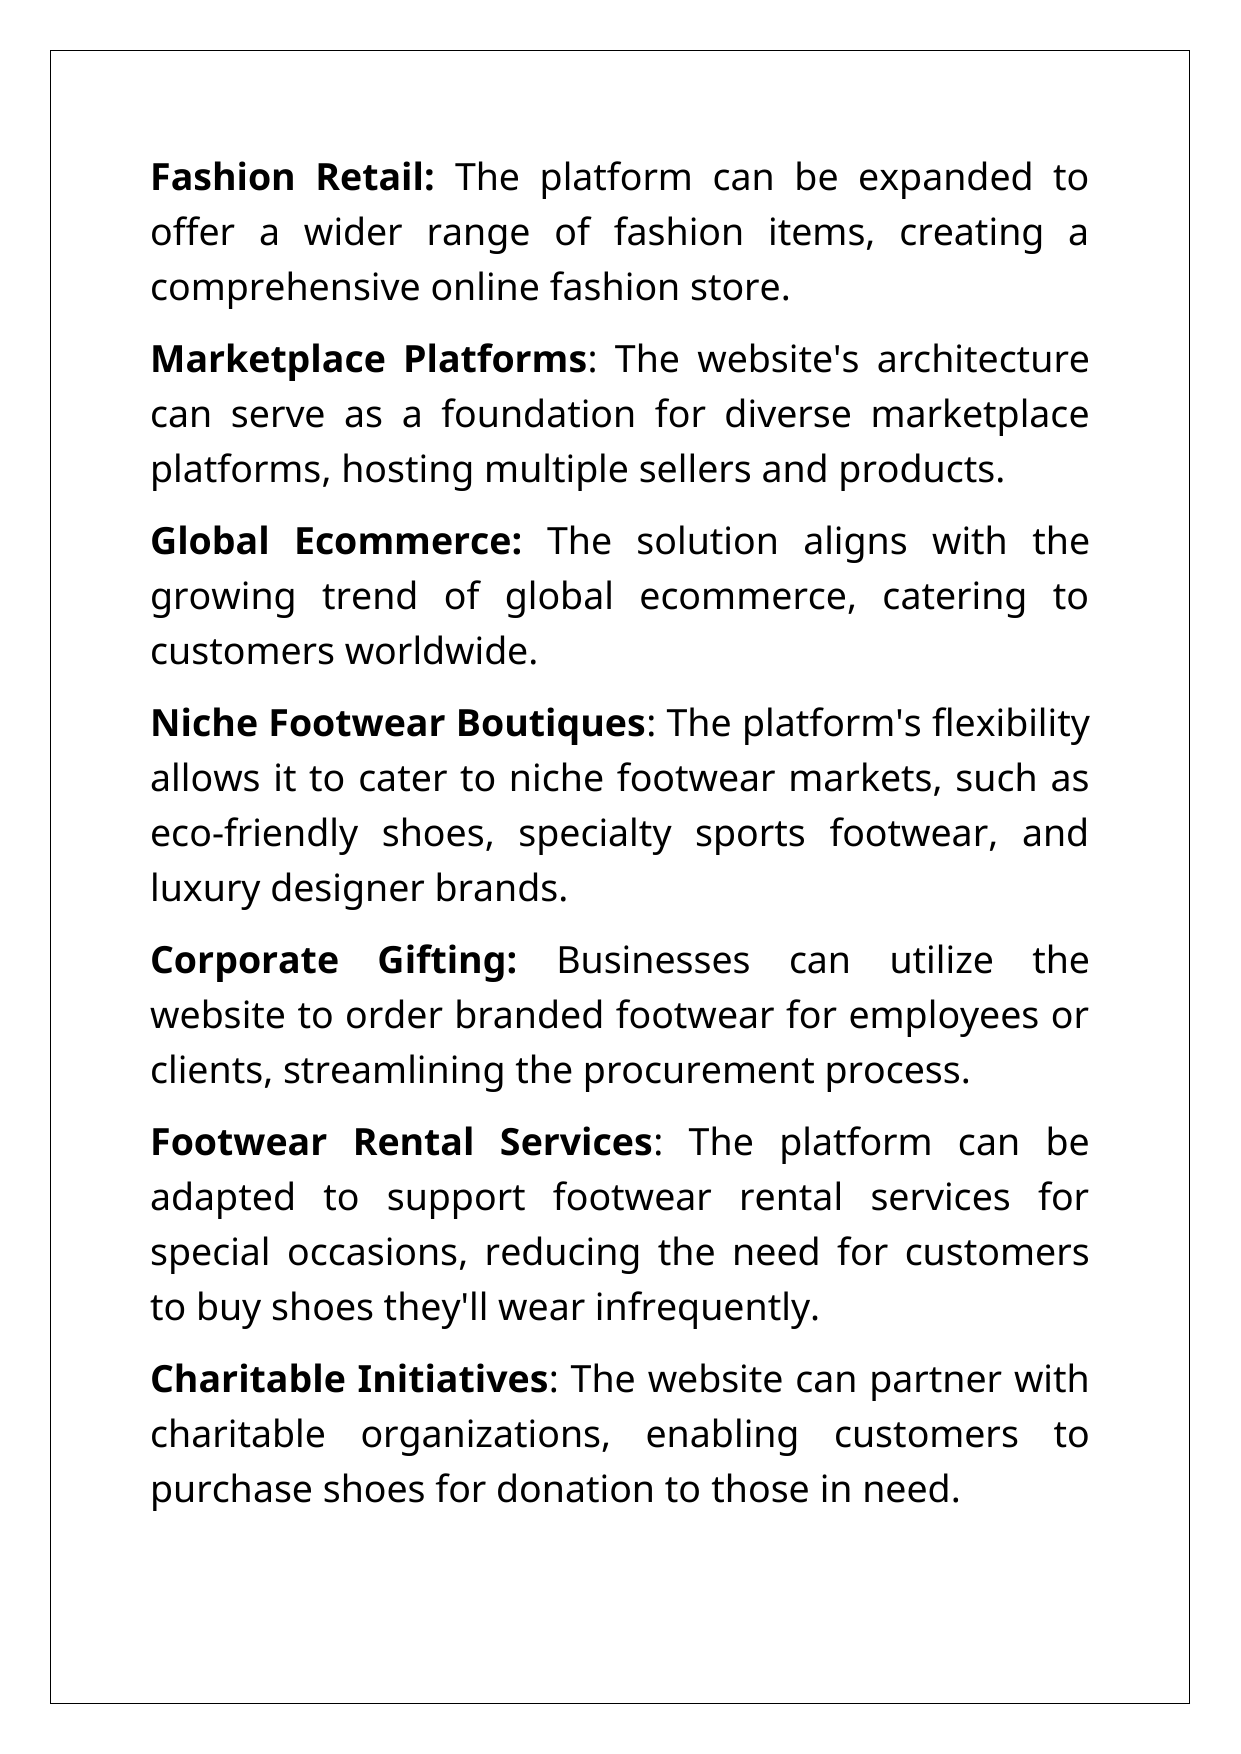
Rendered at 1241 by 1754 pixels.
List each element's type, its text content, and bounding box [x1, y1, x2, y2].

text Corporate Gifting: Businesses can utilize the website to order branded footwear for employees or clients, streamlining the procurement process. [150, 933, 1090, 1094]
text Footwear Rental Services: The platform can be adapted to support footwear rental services for special occasions, reducing the need for customers to buy shoes they'll wear infrequently. [150, 1115, 1090, 1331]
text Global Ecommerce: The solution aligns with the growing trend of global ecommerce, catering to customers worldwide. [150, 514, 1090, 675]
text Niche Footwear Boutiques: The platform's flexibility allows it to cater to niche footwear markets, such as eco-friendly shoes, specialty sports footwear, and luxury designer brands. [150, 696, 1090, 912]
text Marketplace Platforms: The website's architecture can serve as a foundation for diverse marketplace platforms, hosting multiple sellers and products. [150, 332, 1090, 493]
text Charitable Initiatives: The website can partner with charitable organizations, enabling customers to purchase shoes for donation to those in need. [150, 1352, 1090, 1513]
text Fashion Retail: The platform can be expanded to offer a wider range of fashion items, creating a comprehensive online fashion store. [150, 150, 1090, 311]
